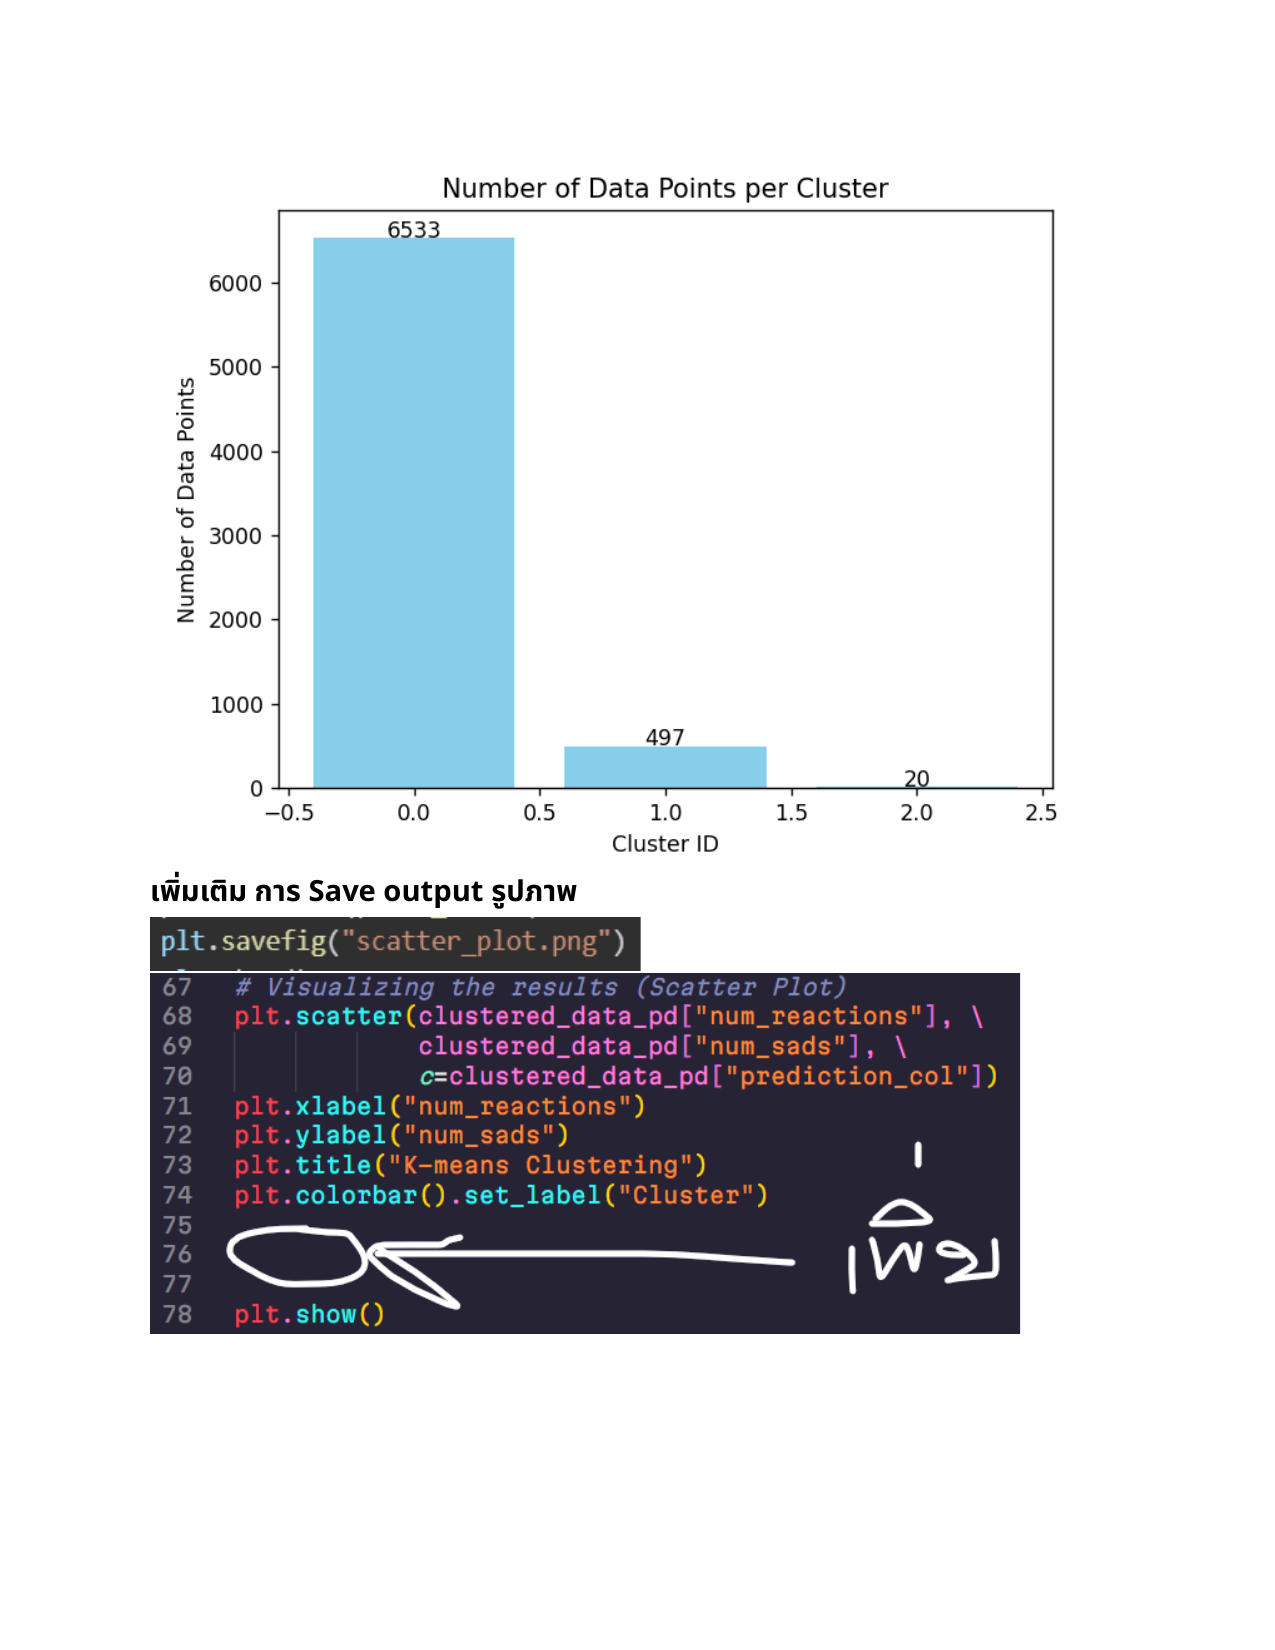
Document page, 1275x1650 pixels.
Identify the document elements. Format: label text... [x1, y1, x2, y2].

picture [150, 917, 641, 971]
text เพิ่มเติม การ Save output รูปภาพ [150, 870, 1125, 914]
picture [150, 973, 1021, 1334]
picture [160, 150, 1115, 868]
